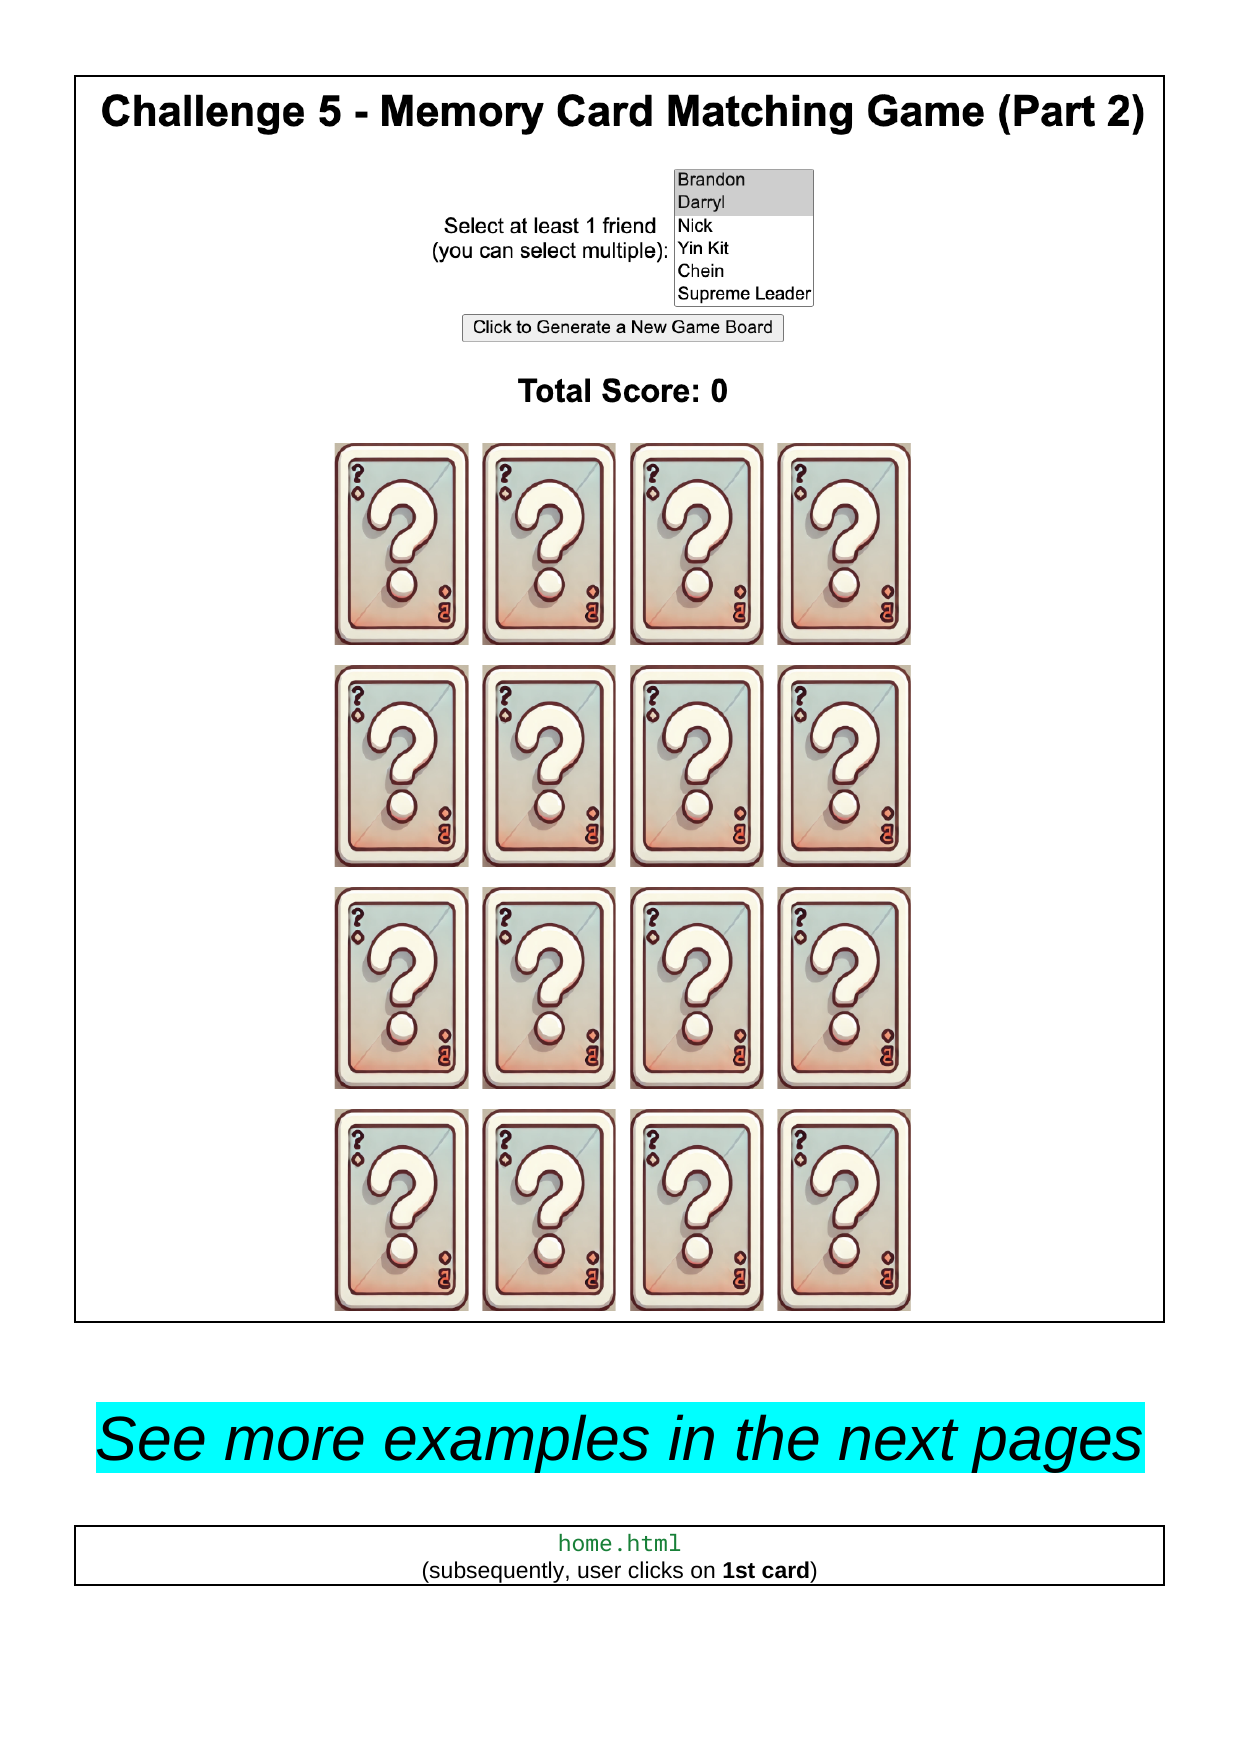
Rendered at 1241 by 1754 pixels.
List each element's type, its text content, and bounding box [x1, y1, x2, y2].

table_cell [1154, 77, 1163, 1321]
table_header home.html (subsequently, user clicks on 1st card) [76, 1527, 1163, 1583]
table_cell [76, 77, 86, 1321]
picture [86, 77, 1154, 1321]
text See more examples in the next pages [75, 1402, 1165, 1500]
